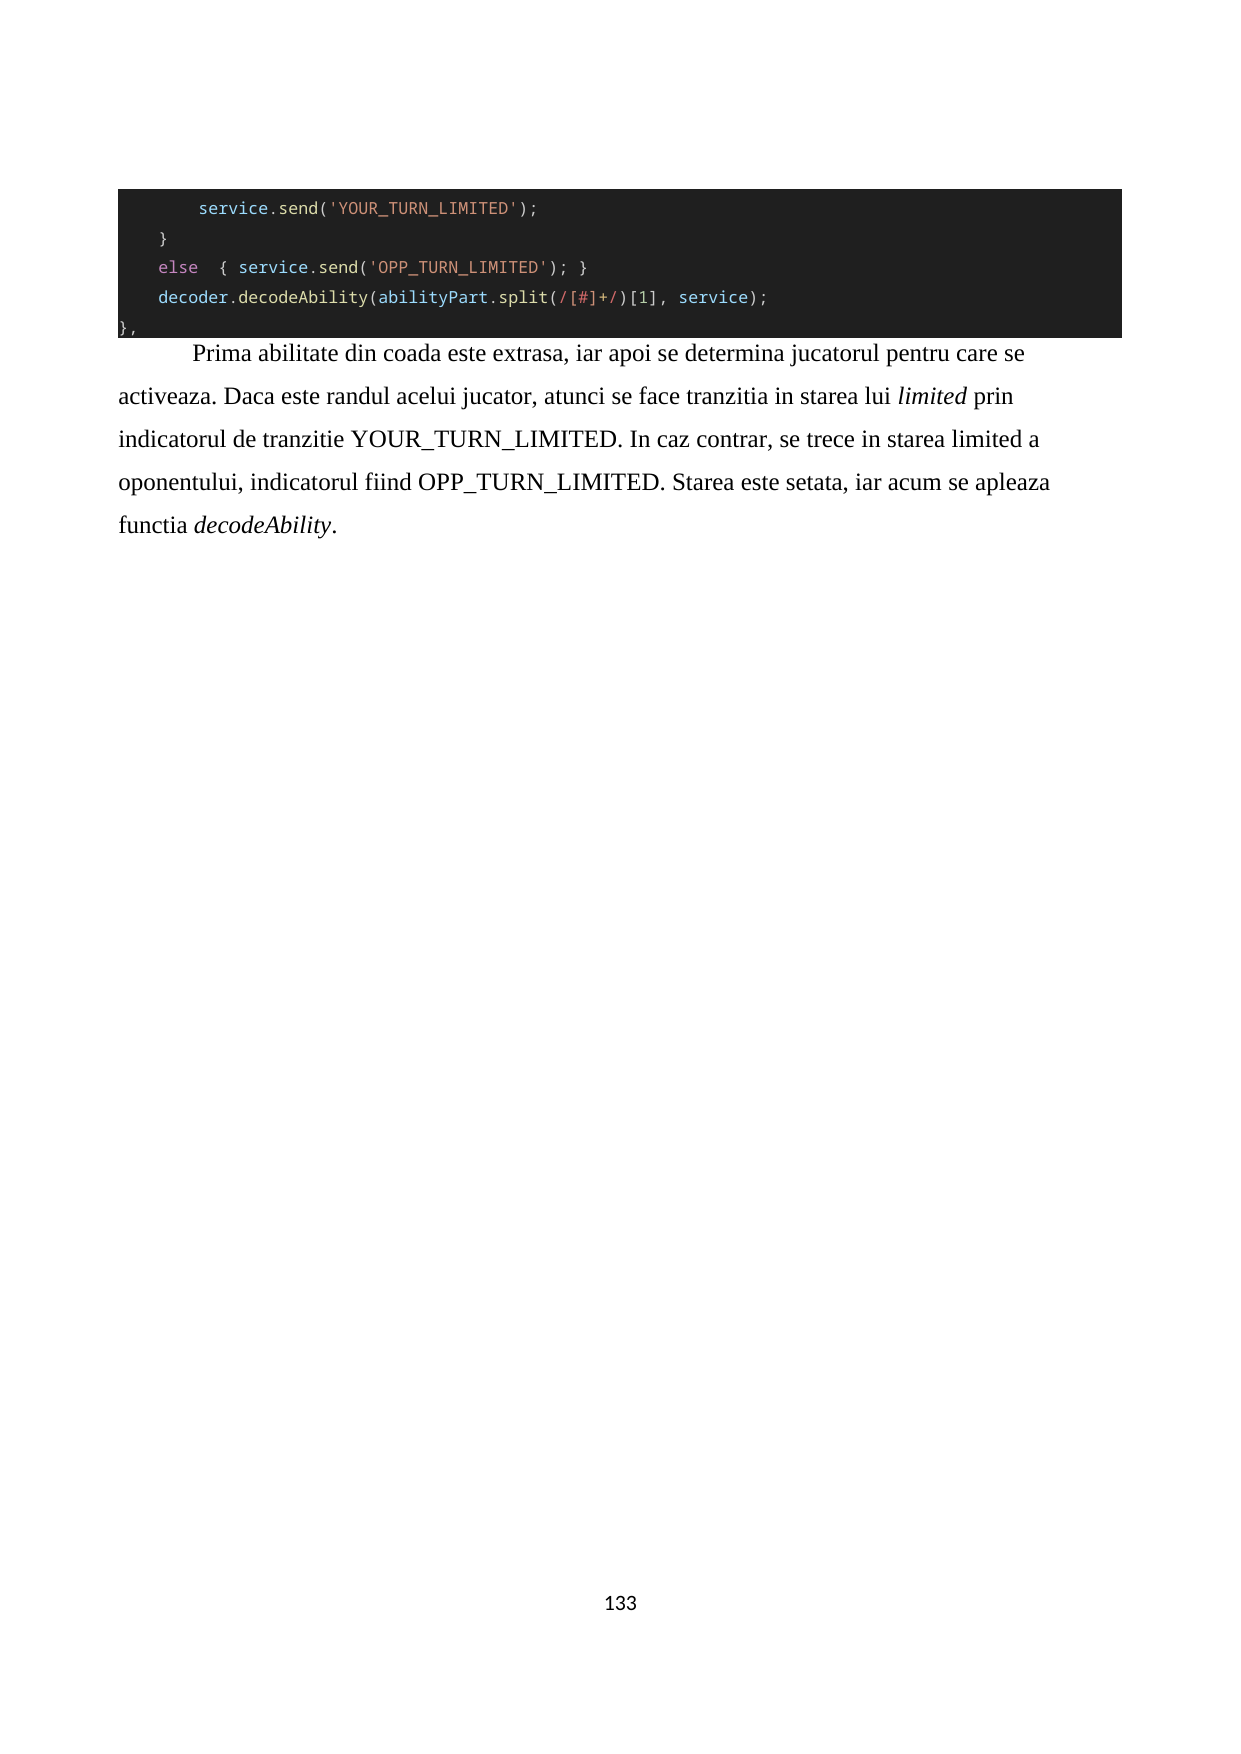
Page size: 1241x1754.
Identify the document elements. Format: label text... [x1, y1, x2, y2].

text Prima abilitate din coada este extrasa, iar apoi se determina jucatorul pentru care se activeaza. Daca este randul acelui jucator, atunci se face tranzitia in starea lui limited prin indicatorul de tranzitie YOUR_TURN_LIMITED. In caz contrar, se trece in starea limited a oponentului, indicatorul fiind OPP_TURN_LIMITED. Starea este setata, iar acum se apleaza functia decodeAbility. [118, 338, 1122, 539]
text } [118, 219, 1122, 249]
text else { service.send('OPP_TURN_LIMITED'); } [118, 249, 1122, 279]
text decoder.decodeAbility(abilityPart.split(/[#]+/)[1], service); [118, 279, 1122, 308]
text service.send('YOUR_TURN_LIMITED'); [118, 189, 1122, 219]
text }, [118, 308, 1122, 338]
